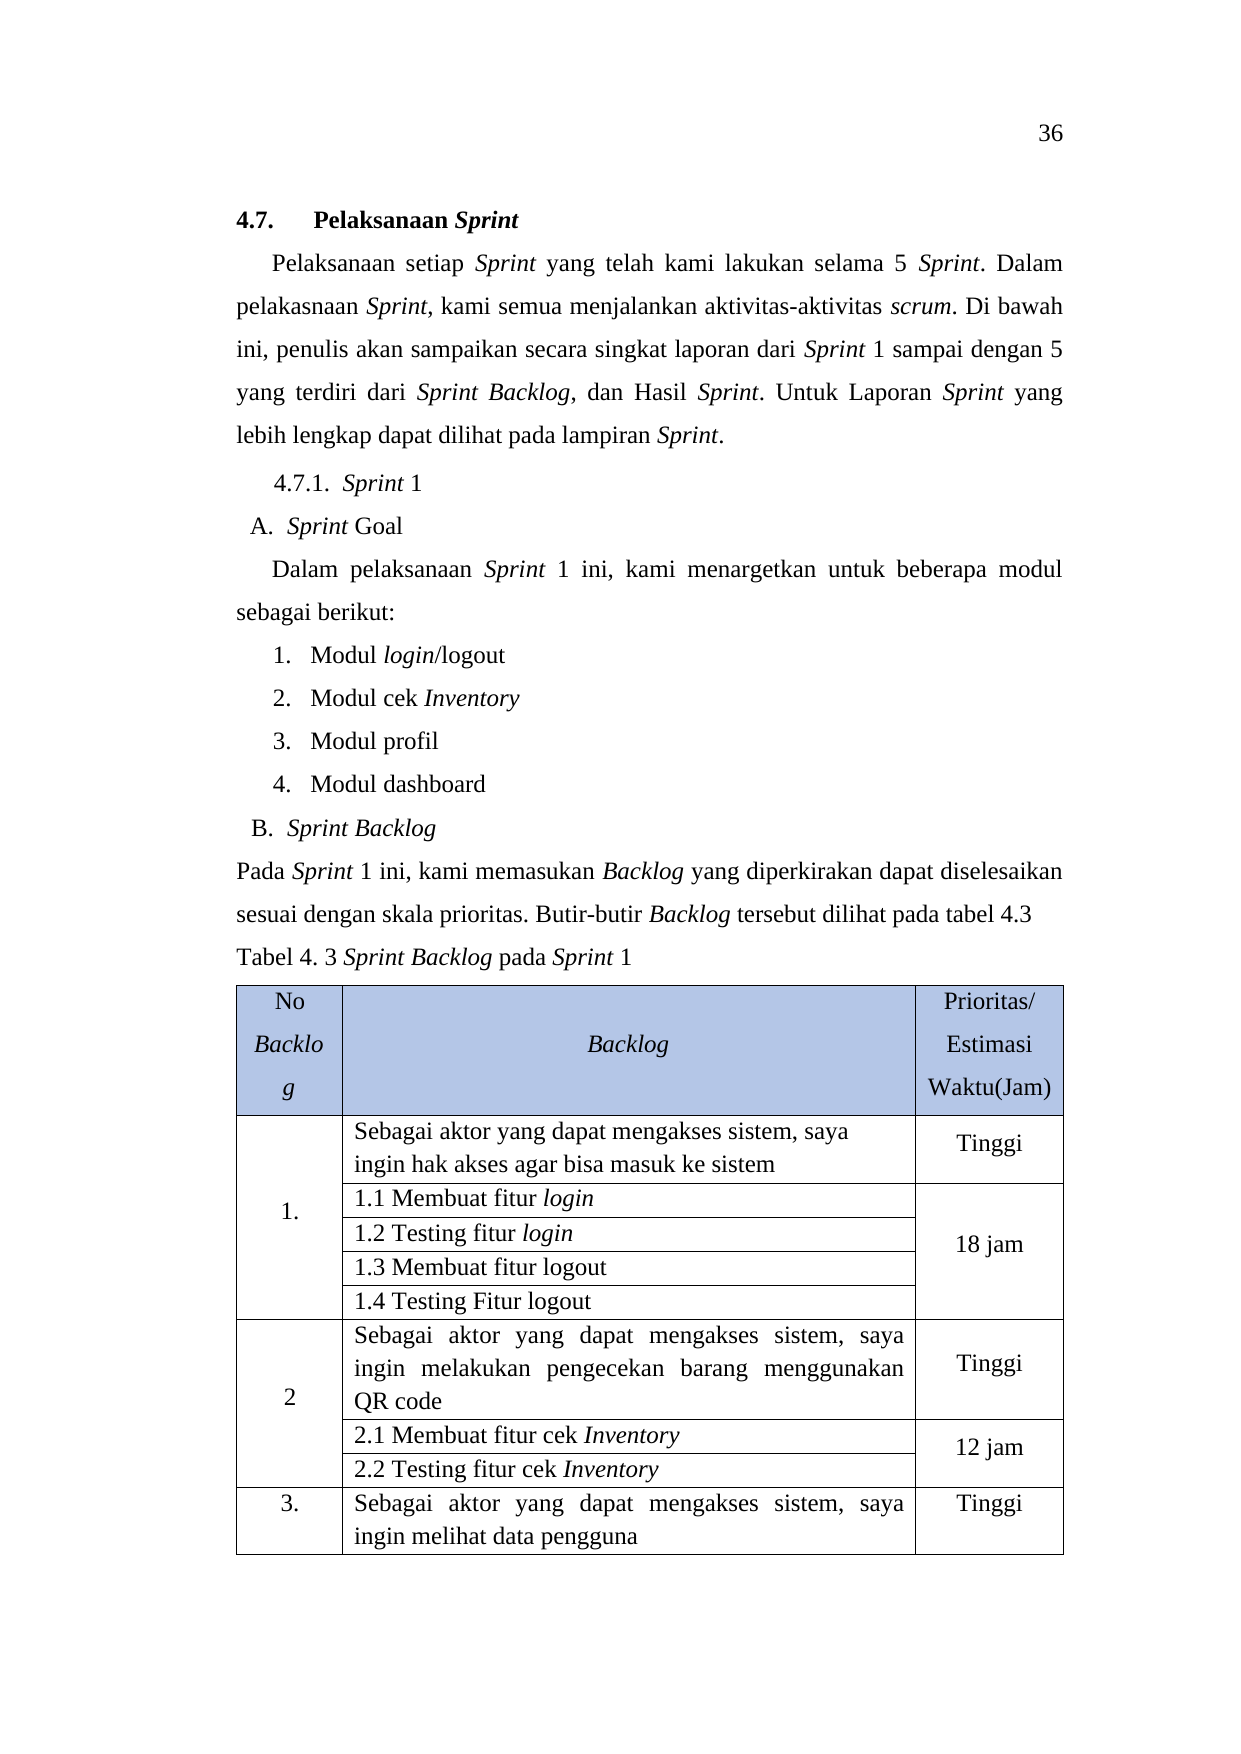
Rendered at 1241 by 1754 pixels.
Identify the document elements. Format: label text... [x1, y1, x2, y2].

list Modul profil [273, 726, 1063, 755]
table_cell 12 jam [916, 1420, 1063, 1487]
text Pelaksanaan Sprint [236, 205, 1063, 233]
text Sprint 1 [274, 468, 1063, 496]
list Modul login/logout [273, 640, 1063, 669]
table_cell 1.2 Testing fitur login [343, 1218, 915, 1251]
list Sprint Goal [274, 511, 1063, 539]
table_header No Backlog [237, 986, 342, 1115]
table_cell Tinggi [916, 1116, 1063, 1182]
table_cell Tinggi [916, 1488, 1063, 1554]
table_cell 2.1 Membuat fitur cek Inventory [343, 1420, 915, 1453]
table_cell 18 jam [916, 1184, 1063, 1319]
text Dalam pelaksanaan Sprint 1 ini, kami menargetkan untuk beberapa modul sebagai berikut: [236, 554, 1063, 626]
table_cell Sebagai aktor yang dapat mengakses sistem, saya ingin melakukan pengecekan barang menggunakan QR code [343, 1320, 915, 1419]
list Modul cek Inventory [273, 683, 1063, 712]
table_header Backlog [343, 986, 915, 1115]
table_cell Tinggi [916, 1320, 1063, 1419]
table_cell 2.2 Testing fitur cek Inventory [343, 1454, 915, 1487]
table_cell 1.3 Membuat fitur logout [343, 1252, 915, 1285]
list Modul dashboard [273, 769, 1063, 798]
table_cell 3. [237, 1488, 342, 1554]
text Pelaksanaan setiap Sprint yang telah kami lakukan selama 5 Sprint. Dalam pelakasnaan Sprint, kami semua menjalankan aktivitas-aktivitas scrum. Di bawah ini, penulis akan sampaikan secara singkat laporan dari Sprint 1 sampai dengan 5 yang terdiri dari Sprint Backlog, dan Hasil Sprint. Untuk Laporan Sprint yang lebih lengkap dapat dilihat pada lampiran Sprint. [236, 248, 1063, 449]
table_cell 2 [237, 1320, 342, 1487]
table_cell Sebagai aktor yang dapat mengakses sistem, saya ingin hak akses agar bisa masuk ke sistem [343, 1116, 915, 1182]
table_cell Sebagai aktor yang dapat mengakses sistem, saya ingin melihat data pengguna [343, 1488, 915, 1554]
text Tabel 4. 3 Sprint Backlog pada Sprint 1 [236, 942, 1063, 971]
table_cell 1.1 Membuat fitur login [343, 1184, 915, 1217]
text Pada Sprint 1 ini, kami memasukan Backlog yang diperkirakan dapat diselesaikan sesuai dengan skala prioritas. Butir-butir Backlog tersebut dilihat pada tabel 4.3 [236, 856, 1063, 928]
table_header Prioritas/ Estimasi Waktu(Jam) [916, 986, 1063, 1115]
table_cell 1. [237, 1116, 342, 1319]
table_cell 1.4 Testing Fitur logout [343, 1286, 915, 1319]
list Sprint Backlog [274, 813, 1063, 841]
